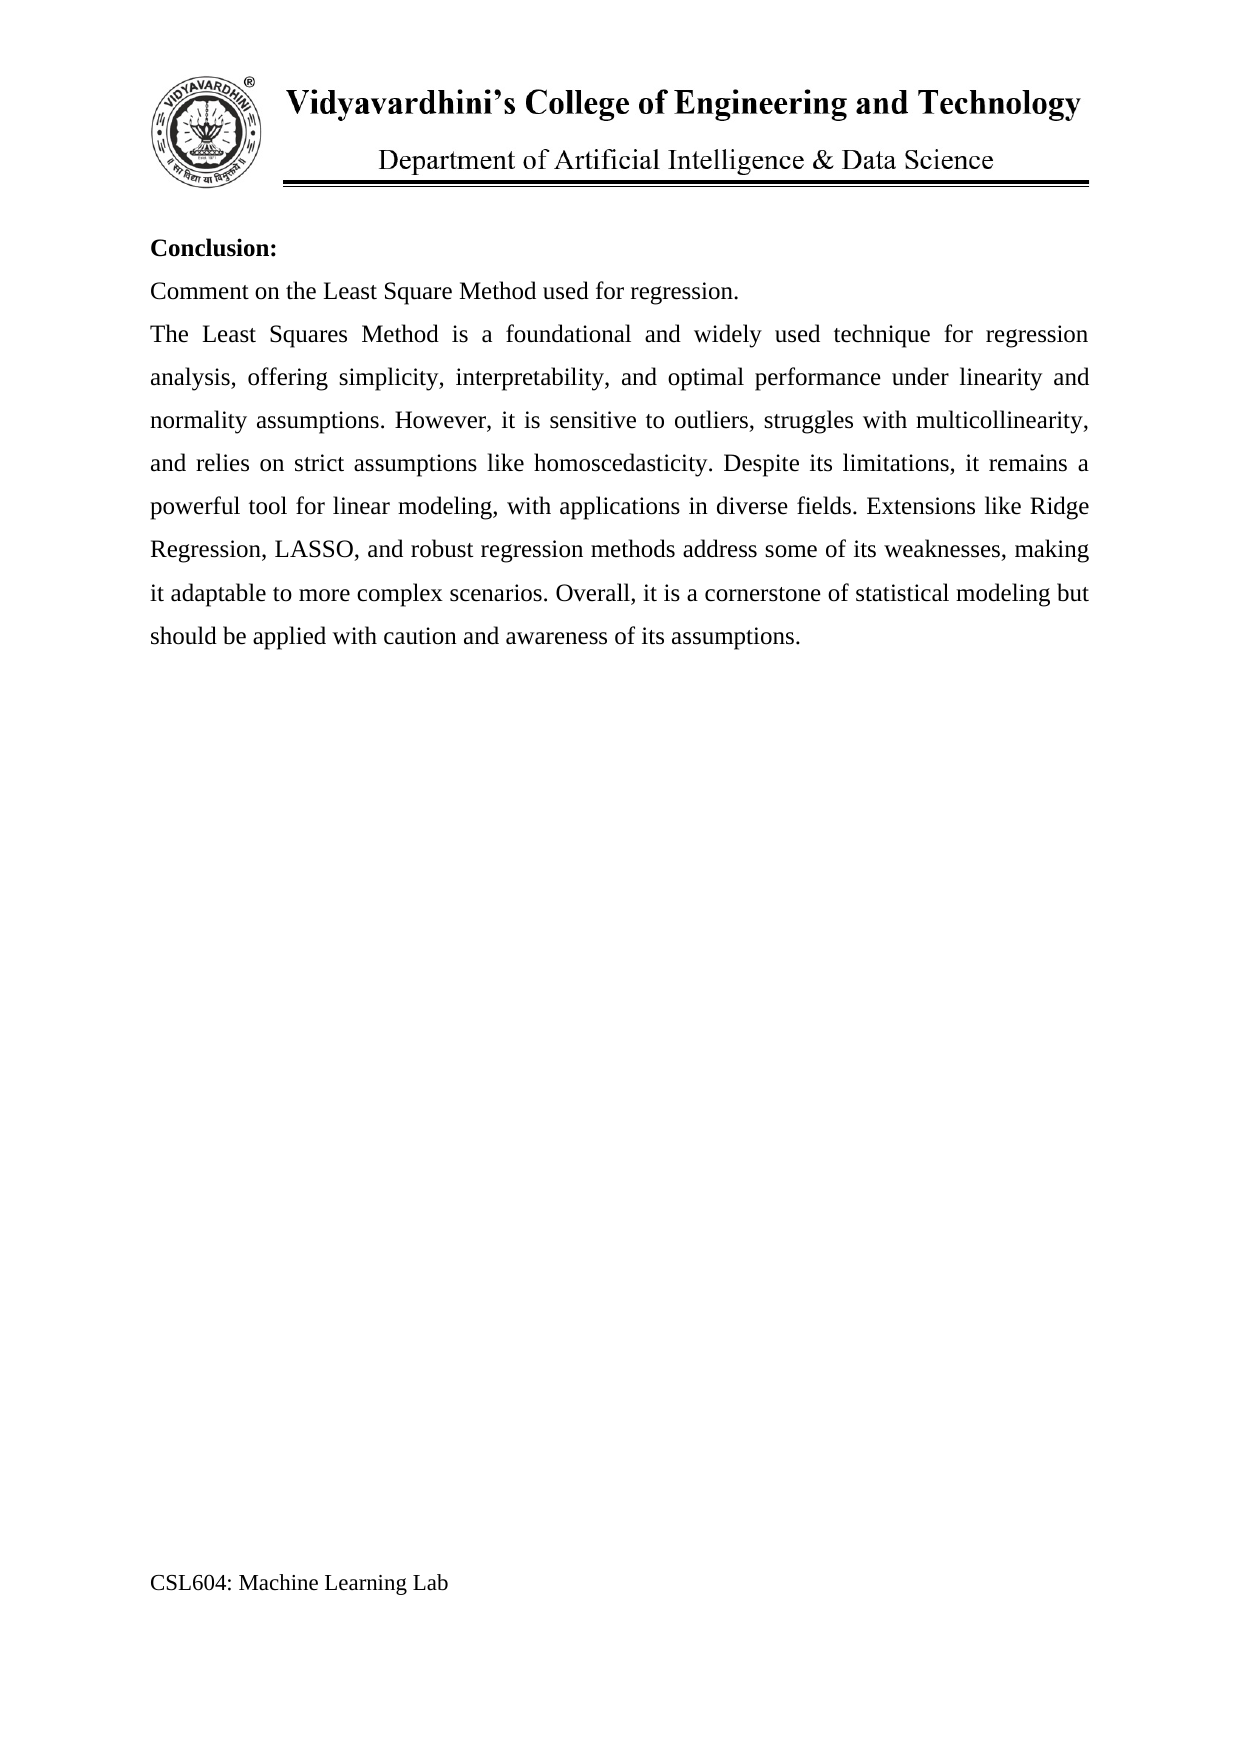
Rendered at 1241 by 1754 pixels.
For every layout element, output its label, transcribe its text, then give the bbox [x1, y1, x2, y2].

text The Least Squares Method is a foundational and widely used technique for regression analysis, offering simplicity, interpretability, and optimal performance under linearity and normality assumptions. However, it is sensitive to outliers, struggles with multicollinearity, and relies on strict assumptions like homoscedasticity. Despite its limitations, it remains a powerful tool for linear modeling, with applications in diverse fields. Extensions like Ridge Regression, LASSO, and robust regression methods address some of its weaknesses, making it adaptable to more complex scenarios. Overall, it is a cornerstone of statistical modeling but should be applied with caution and awareness of its assumptions. [150, 319, 1090, 649]
picture [150, 75, 1091, 190]
text Comment on the Least Square Method used for regression. [150, 276, 1090, 304]
text Conclusion: [150, 233, 1090, 261]
